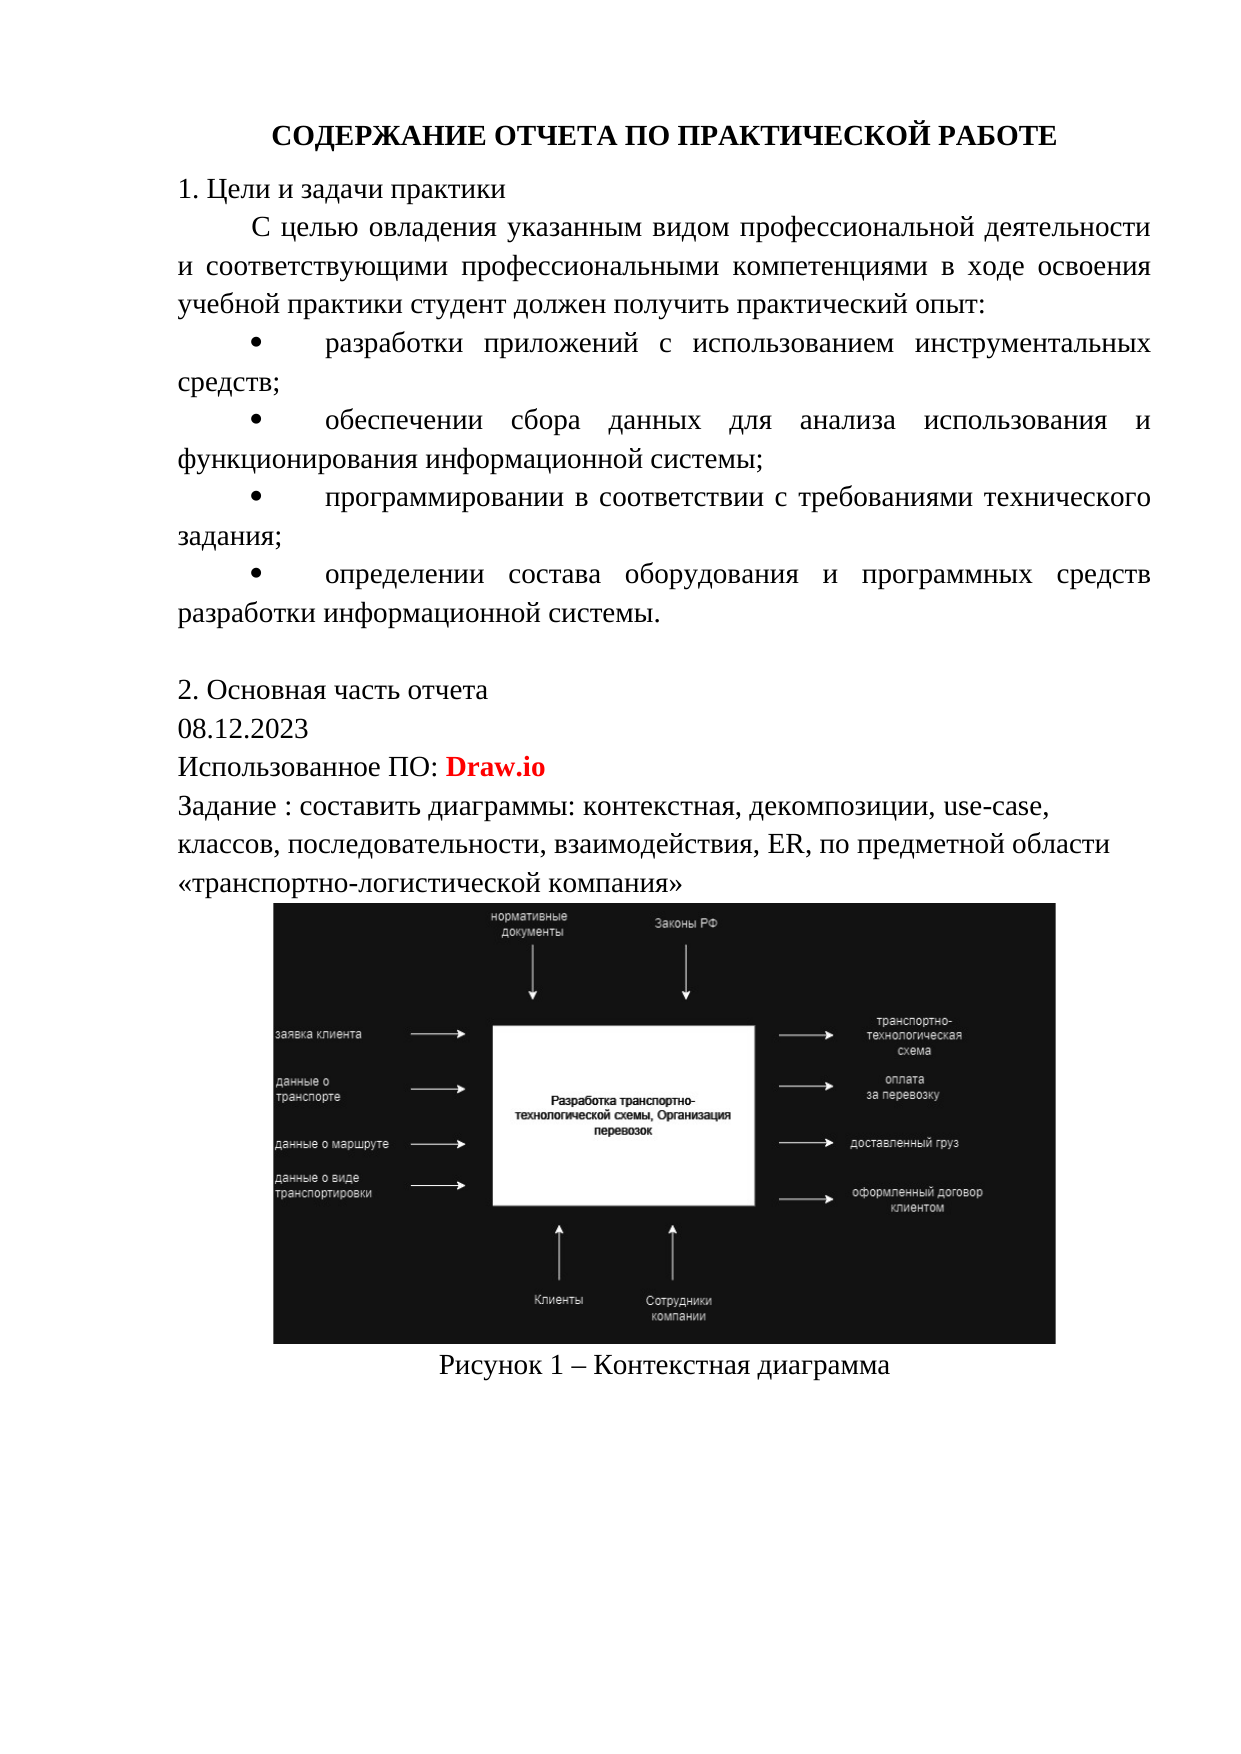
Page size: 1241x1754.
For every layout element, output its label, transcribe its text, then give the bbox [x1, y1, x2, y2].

text Задание : составить диаграммы: контекстная, декомпозиции, use-case, классов, последовательности, взаимодействия, ER, по предметной области «транспортно-логистической компания» [177, 788, 1152, 899]
list определении состава оборудования и программных средств разработки информационной системы. [177, 557, 1152, 629]
text С целью овладения указанным видом профессиональной деятельности и соответствующими профессиональными компетенциями в ходе освоения учебной практики студент должен получить практический опыт: [177, 209, 1152, 320]
list разработки приложений с использованием инструментальных средств; [177, 325, 1152, 397]
text Рисунок 1 – Контекстная диаграмма [177, 1347, 1152, 1381]
list программировании в соответствии с требованиями технического задания; [177, 479, 1152, 552]
text 2. Основная часть отчета [177, 672, 1152, 706]
list обеспечении сбора данных для анализа использования и функционирования информационной системы; [177, 402, 1152, 474]
text 08.12.2023 [177, 711, 1152, 744]
picture [273, 903, 1056, 1344]
text СОДЕРЖАНИЕ ОТЧЕТА ПО ПРАКТИЧЕСКОЙ РАБОТЕ [177, 118, 1152, 152]
text Использованное ПО: Draw.io [177, 749, 1152, 783]
text 1. Цели и задачи практики [177, 171, 1152, 204]
